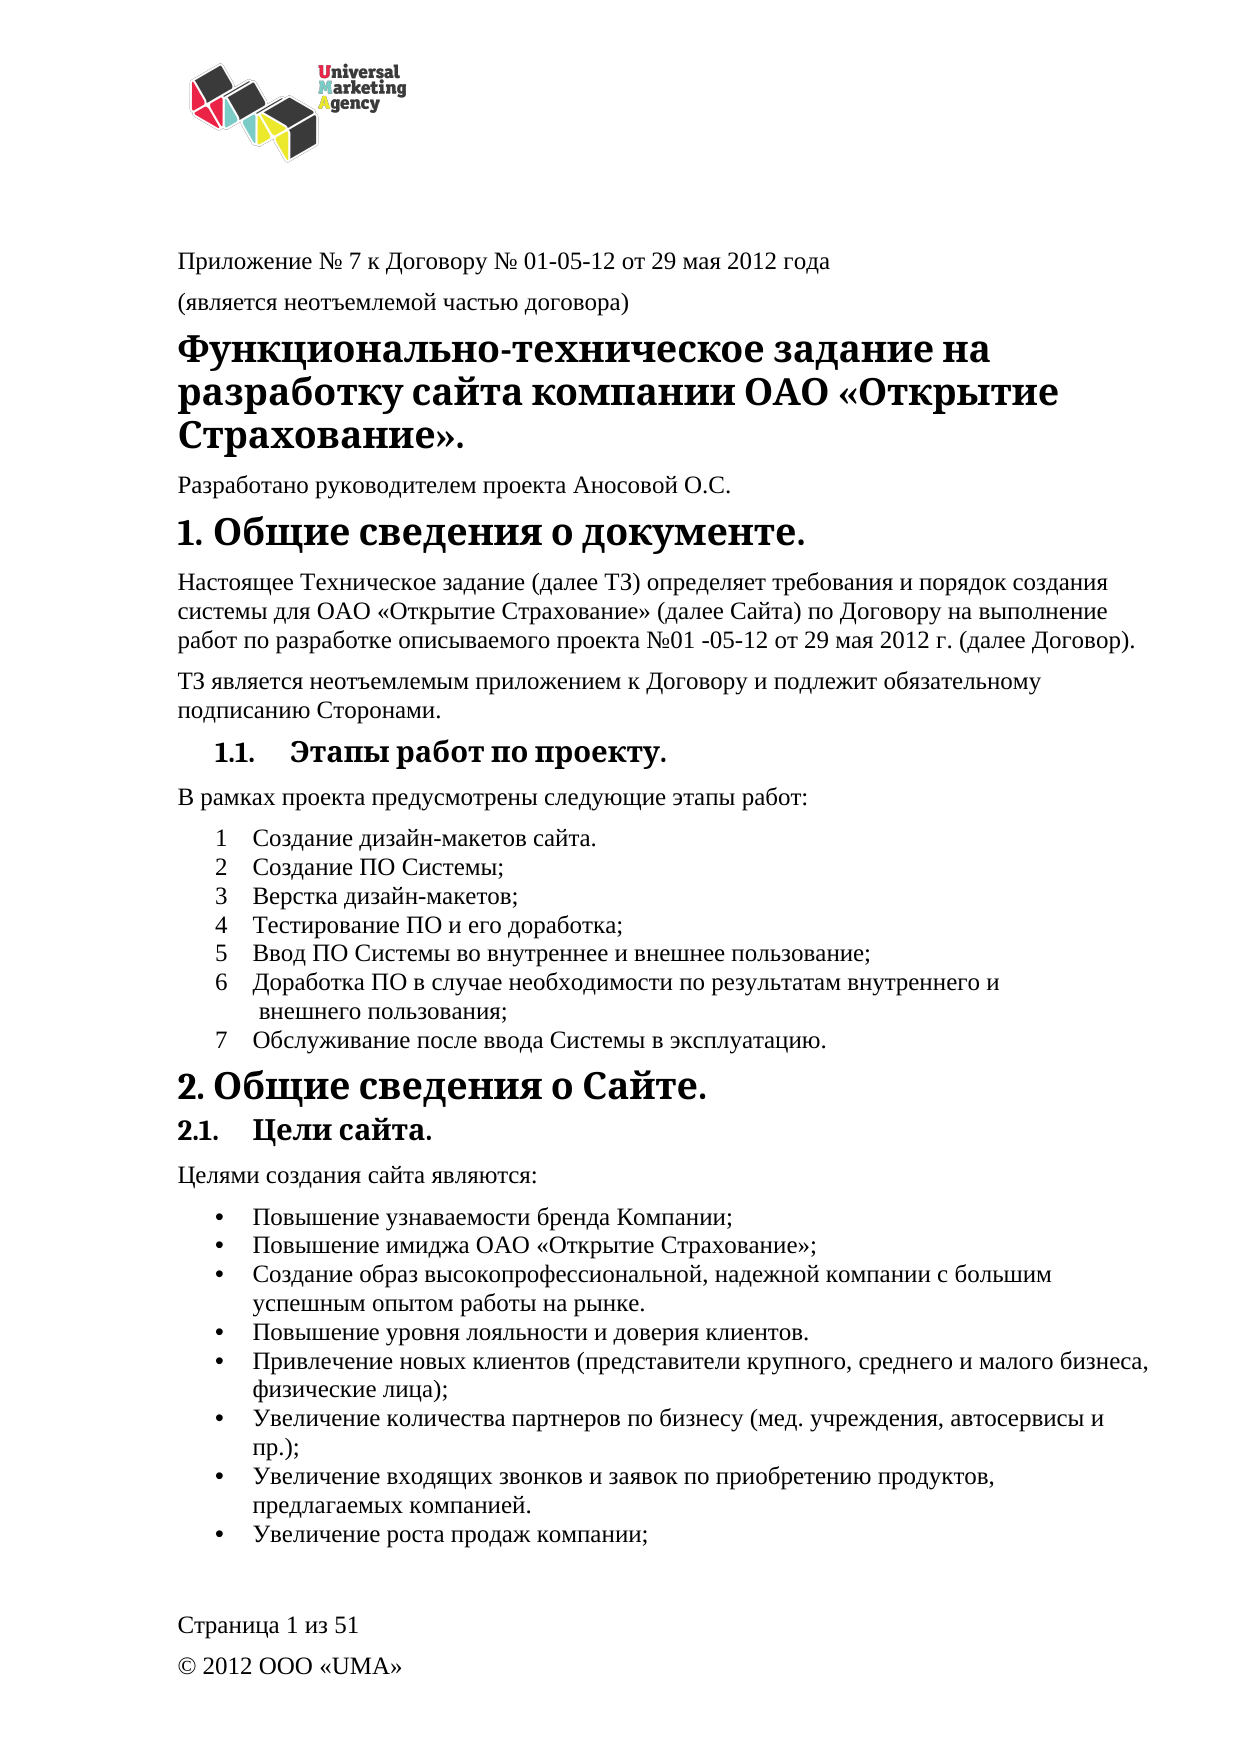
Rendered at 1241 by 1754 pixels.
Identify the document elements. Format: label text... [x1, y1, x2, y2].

subtitle Цели сайта. [177, 1114, 1152, 1148]
subtitle Функционально-техническое задание на разработку сайта компании ОАО «Открытие Страхование». [177, 329, 1152, 458]
list Ввод ПО Системы во внутреннее и внешнее пользование; [215, 938, 1152, 967]
text В рамках проекта предусмотрены следующие этапы работ: [177, 782, 1152, 811]
list Увеличение роста продаж компании; [215, 1518, 1152, 1547]
subtitle Общие сведения о Сайте. [177, 1066, 1152, 1109]
text Целями создания сайта являются: [177, 1160, 1152, 1189]
list Повышение уровня лояльности и доверия клиентов. [215, 1317, 1152, 1346]
text Настоящее Техническое задание (далее ТЗ) определяет требования и порядок создания системы для ОАО «Открытие Страхование» (далее Сайта) по Договору на выполнение работ по разработке описываемого проекта №01 -05-12 от 29 мая 2012 г. (далее Договор). [177, 567, 1152, 654]
list Создание ПО Системы; [215, 852, 1152, 881]
subtitle Этапы работ по проекту. [215, 736, 1152, 770]
picture [177, 24, 415, 193]
list Доработка ПО в случае необходимости по результатам внутреннего и [215, 967, 1152, 996]
subtitle Общие сведения о документе. [177, 512, 1152, 555]
list Привлечение новых клиентов (представители крупного, среднего и малого бизнеса, физические лица); [215, 1346, 1152, 1403]
list Повышение имиджа ОАО «Открытие Страхование»; [215, 1230, 1152, 1259]
list Увеличение количества партнеров по бизнесу (мед. учреждения, автосервисы и пр.); [215, 1403, 1152, 1461]
list Верстка дизайн-макетов; [215, 881, 1152, 910]
list Создание образ высокопрофессиональной, надежной компании с большим успешным опытом работы на рынке. [215, 1259, 1152, 1317]
text Приложение № 7 к Договору № 01-05-12 от 29 мая 2012 года [177, 246, 1152, 275]
list Создание дизайн-макетов сайта. [215, 823, 1152, 852]
text (является неотъемлемой частью договора) [177, 287, 1152, 316]
list Увеличение входящих звонков и заявок по приобретению продуктов, предлагаемых компанией. [215, 1461, 1152, 1518]
list Обслуживание после ввода Системы в эксплуатацию. [215, 1025, 1152, 1053]
list внешнего пользования; [252, 996, 1152, 1025]
list Тестирование ПО и его доработка; [215, 910, 1152, 938]
list Повышение узнаваемости бренда Компании; [215, 1202, 1152, 1230]
text ТЗ является неотъемлемым приложением к Договору и подлежит обязательному подписанию Сторонами. [177, 666, 1152, 724]
text Разработано руководителем проекта Аносовой О.С. [177, 471, 1152, 499]
